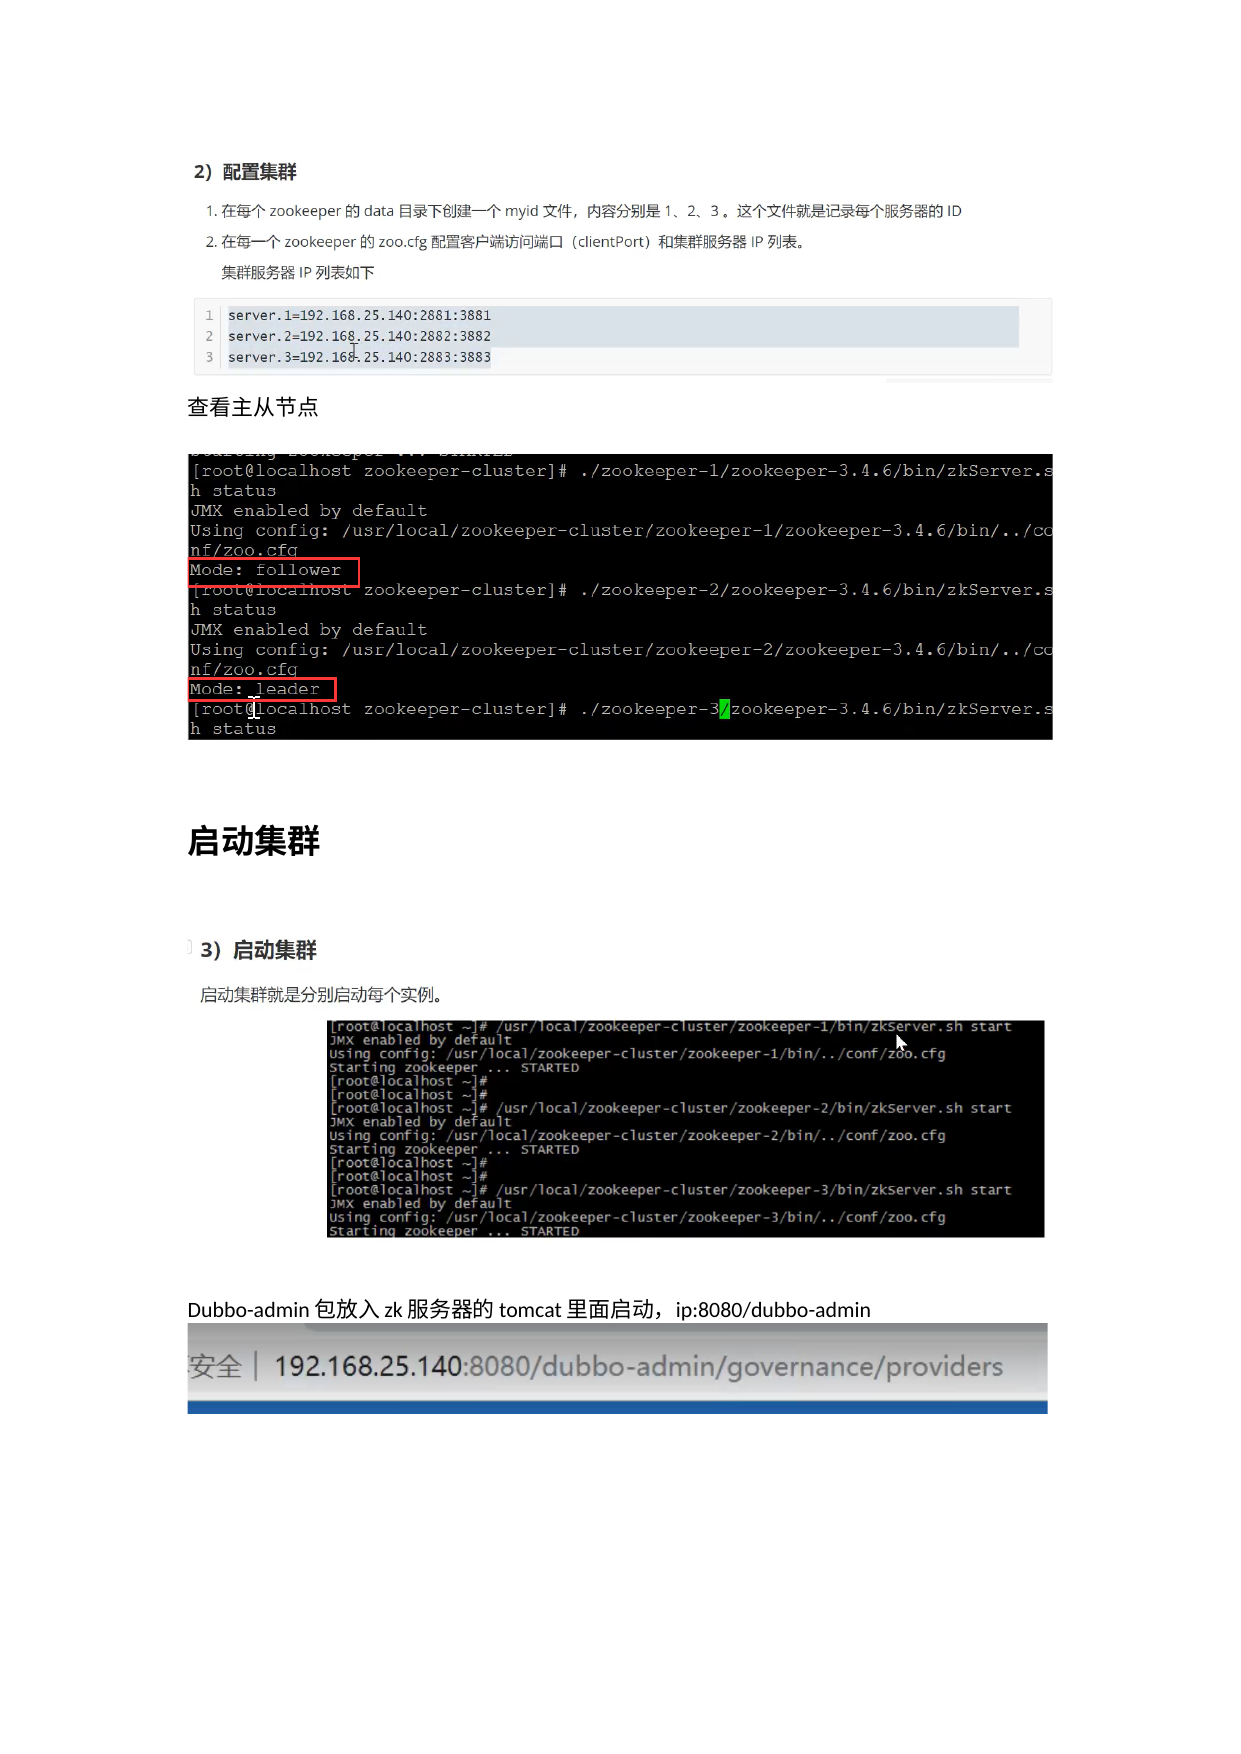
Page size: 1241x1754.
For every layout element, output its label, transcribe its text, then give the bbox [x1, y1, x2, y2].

picture [187, 162, 1053, 383]
picture [187, 454, 1053, 740]
text Dubbo-admin包放入zk服务器的tomcat里面启动，ip:8080/dubbo-admin [187, 1291, 1053, 1324]
subtitle 启动集群 [187, 807, 1053, 872]
picture [187, 1323, 1048, 1414]
text 查看主从节点 [187, 389, 1053, 422]
picture [187, 933, 1053, 1242]
